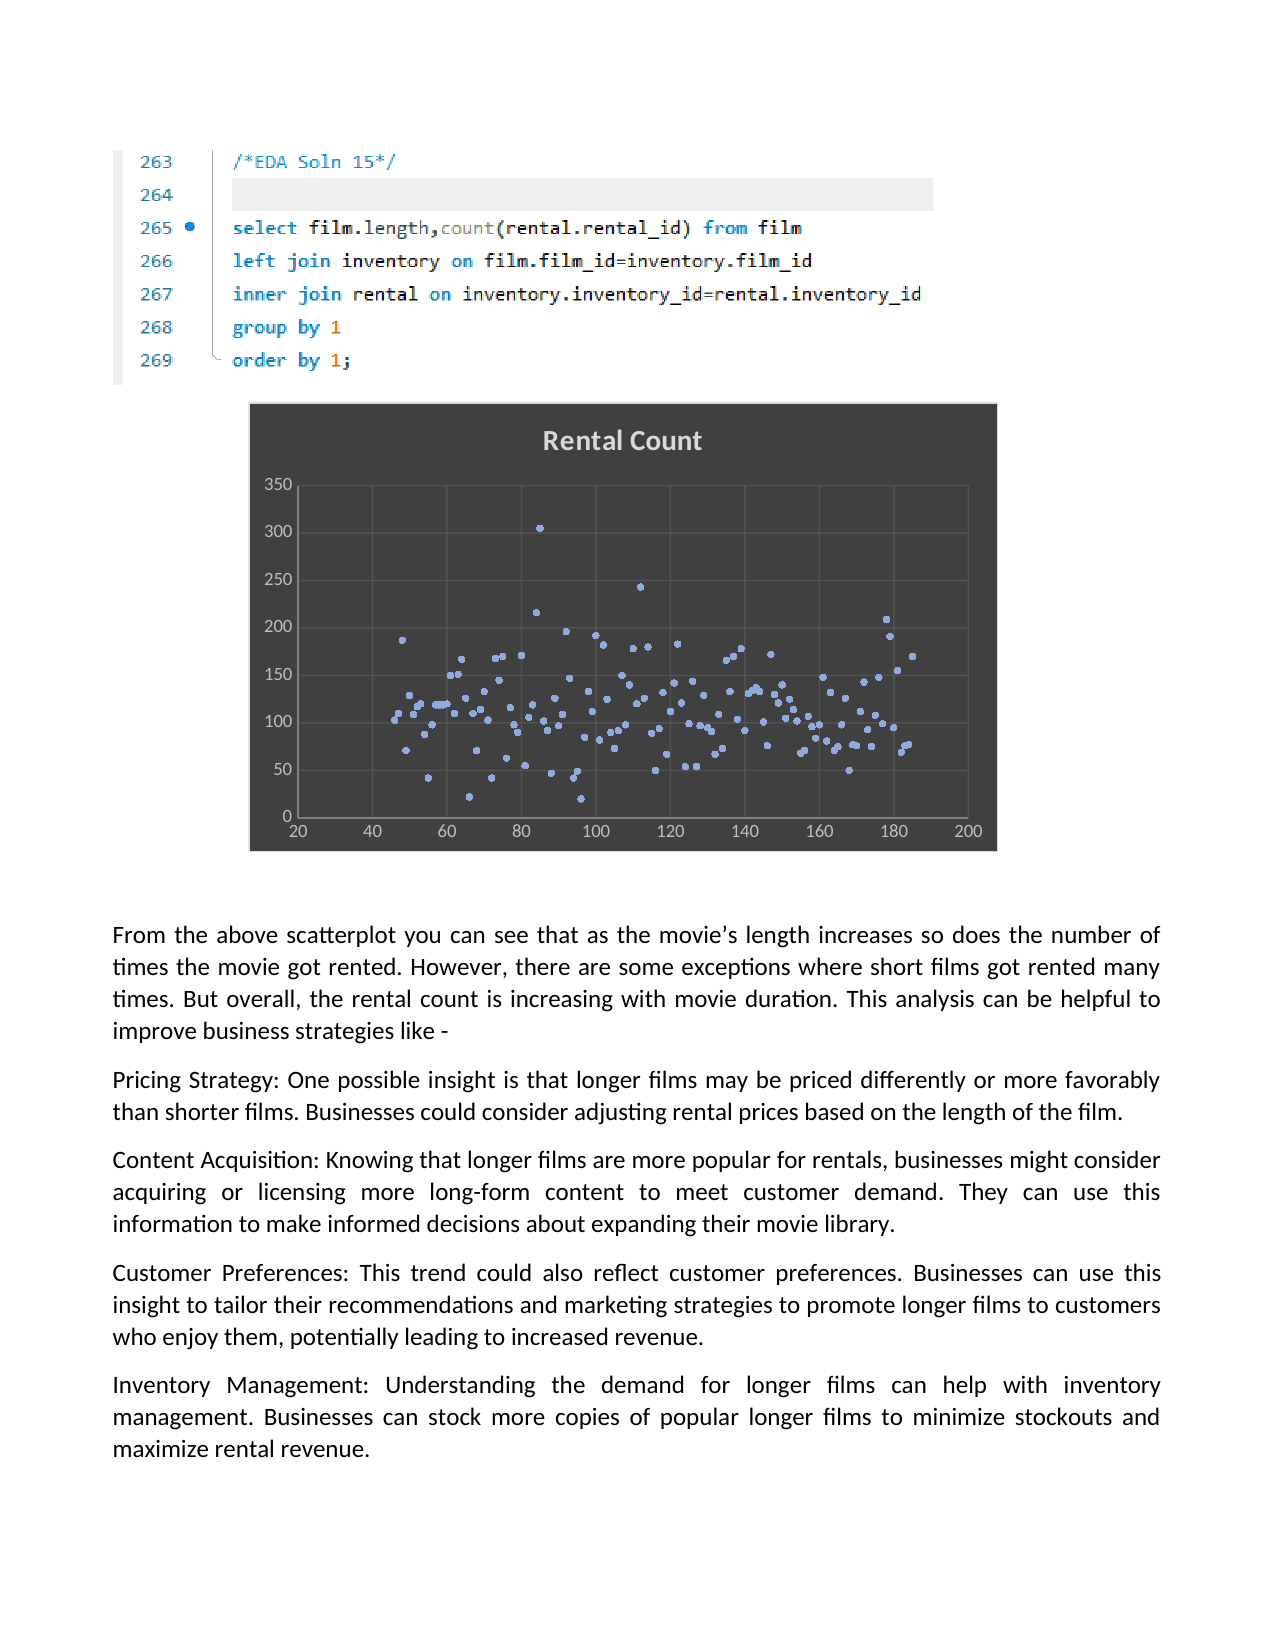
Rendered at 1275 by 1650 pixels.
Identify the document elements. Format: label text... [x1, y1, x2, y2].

text From the above scatterplot you can see that as the movie’s length increases so does the number of times the movie got rented. However, there are some exceptions where short films got rented many times. But overall, the rental count is increasing with movie duration. This analysis can be helpful to improve business strategies like - [112, 919, 1162, 1046]
picture [112, 150, 934, 385]
text Pricing Strategy: One possible insight is that longer films may be priced differently or more favorably than shorter films. Businesses could consider adjusting rental prices based on the length of the film. [112, 1064, 1162, 1126]
text Inventory Management: Understanding the demand for longer films can help with inventory management. Businesses can stock more copies of popular longer films to minimize stockouts and maximize rental revenue. [112, 1369, 1162, 1464]
text Content Acquisition: Knowing that longer films are more popular for rentals, businesses might consider acquiring or licensing more long-form content to meet customer demand. They can use this information to make informed decisions about expanding their movie library. [112, 1144, 1162, 1239]
text Customer Preferences: This trend could also reflect customer preferences. Businesses can use this insight to tailor their recommendations and marketing strategies to promote longer films to customers who enjoy them, potentially leading to increased revenue. [112, 1257, 1162, 1351]
